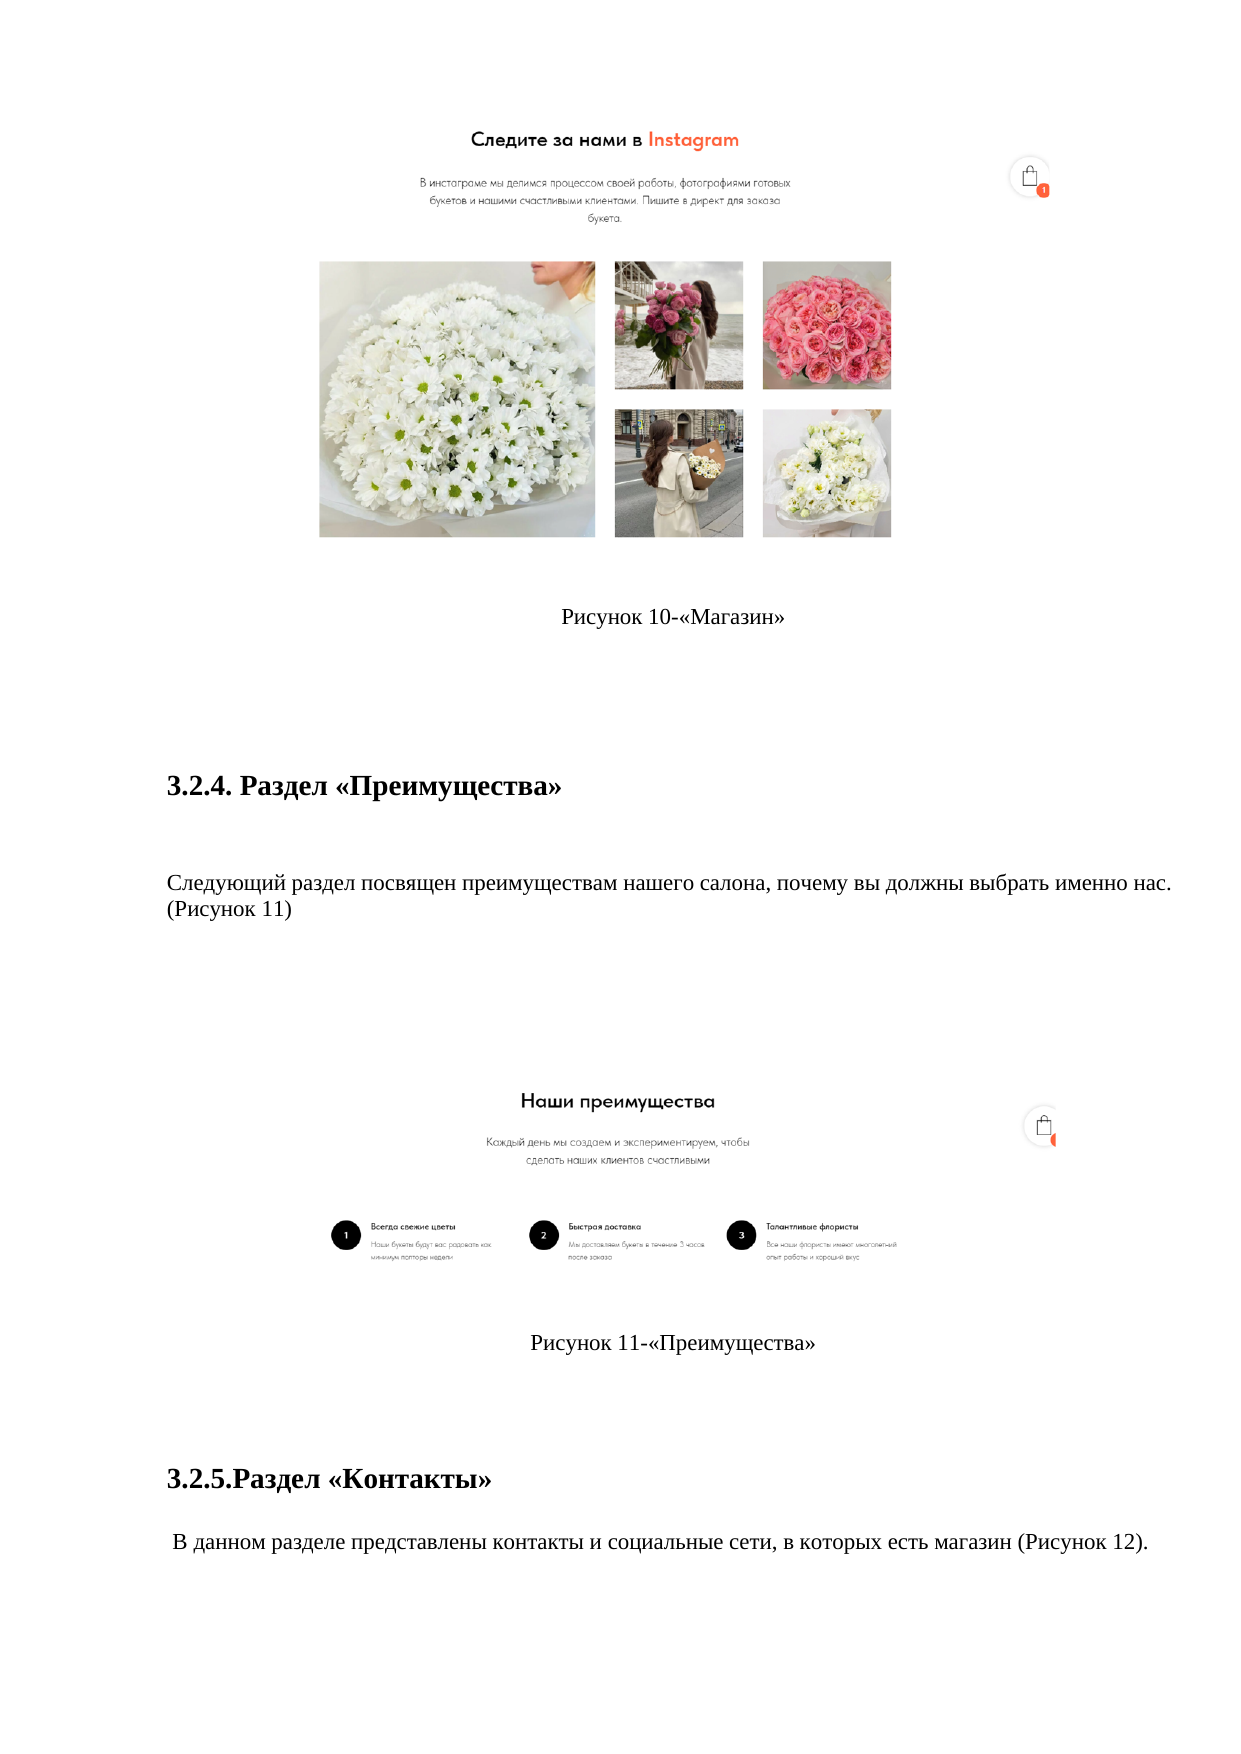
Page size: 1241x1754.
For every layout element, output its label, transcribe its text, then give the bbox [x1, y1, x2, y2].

text Следующий раздел посвящен преимуществам нашего салона, почему вы должны выбрать именно нас. (Рисунок 11) [167, 869, 1180, 922]
text Рисунок 10-«Магазин» [167, 603, 1180, 629]
picture [166, 1067, 1056, 1296]
text Рисунок 11-«Преимущества» [167, 1329, 1180, 1356]
picture [166, 118, 1050, 577]
text 3.2.4. Раздел «Преимущества» [167, 768, 1180, 802]
text 3.2.5.Раздел «Контакты» [167, 1461, 1180, 1495]
text В данном разделе представлены контакты и социальные сети, в которых есть магазин (Рисунок 12). [167, 1528, 1180, 1554]
